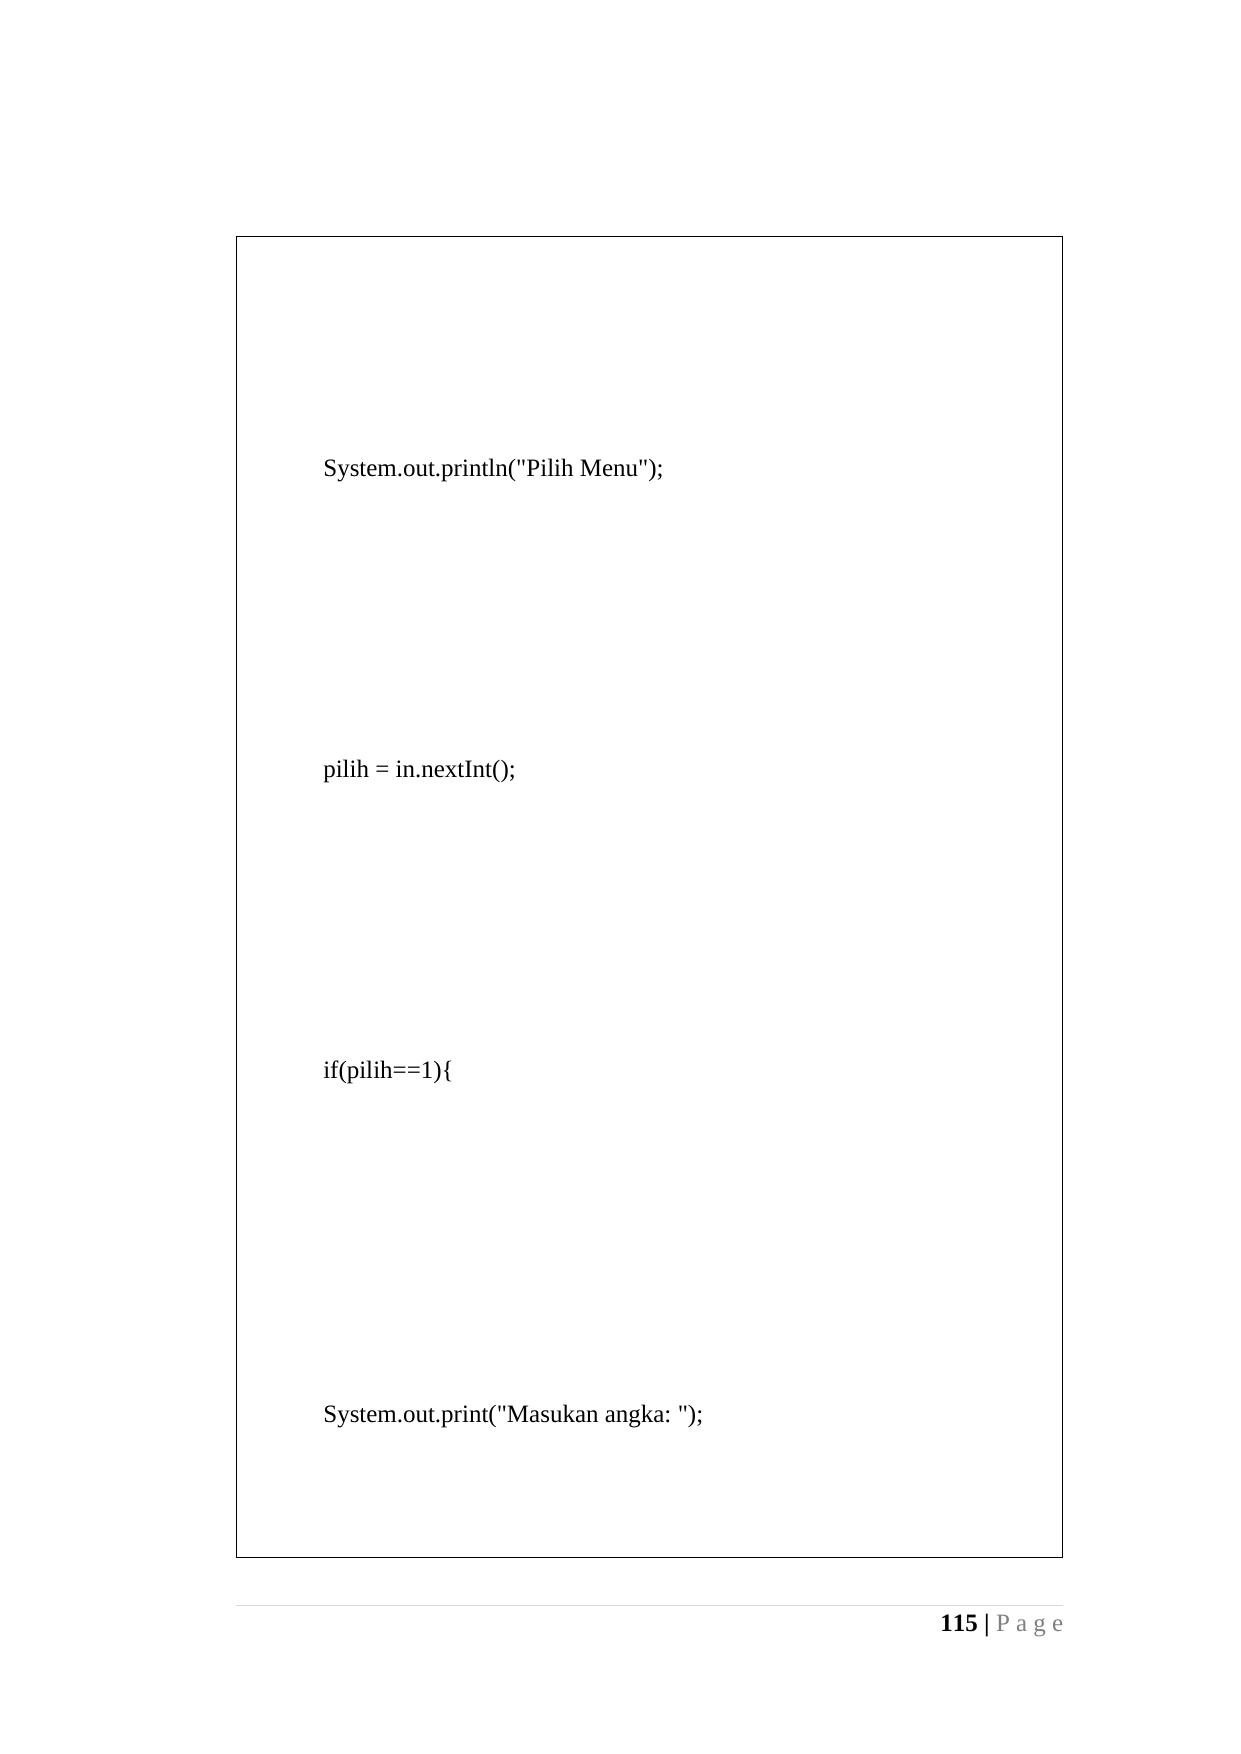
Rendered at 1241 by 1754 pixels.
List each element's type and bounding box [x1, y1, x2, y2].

table_header [237, 237, 1062, 1557]
